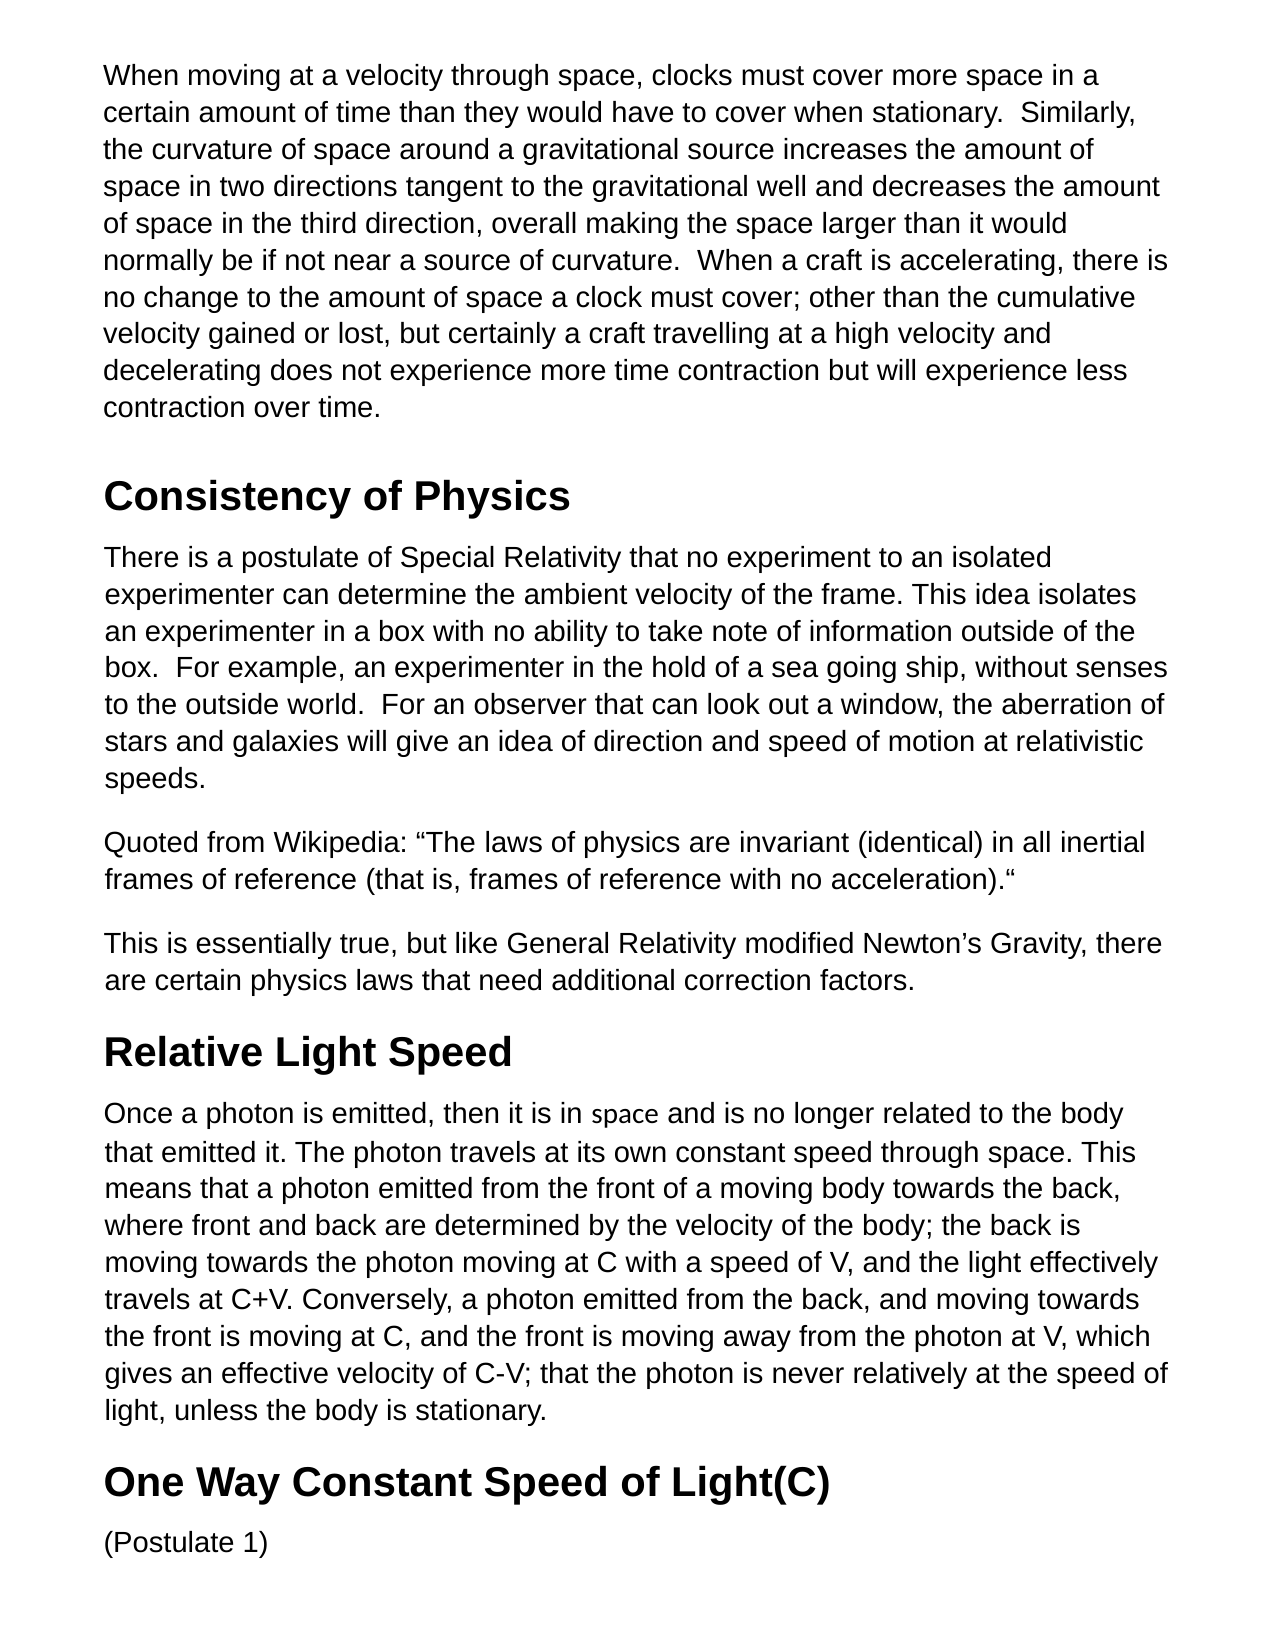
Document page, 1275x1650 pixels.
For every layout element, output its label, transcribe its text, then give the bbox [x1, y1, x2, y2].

text Once a photon is emitted, then it is in space and is no longer related to the body that emitted it. The photon travels at its own constant speed through space. This means that a photon emitted from the front of a moving body towards the back, where front and back are determined by the velocity of the body; the back is moving towards the photon moving at C with a speed of V, and the light effectively travels at C+V. Conversely, a photon emitted from the back, and moving towards the front is moving at C, and the front is moving away from the photon at V, which gives an effective velocity of C-V; that the photon is never relatively at the speed of light, unless the body is stationary. [103, 1096, 1172, 1426]
subtitle Consistency of Physics [103, 471, 1172, 519]
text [102, 58, 1172, 424]
text (Postulate 1) [103, 1525, 1172, 1559]
text Quoted from Wikipedia: “The laws of physics are invariant (identical) in all inertial frames of reference (that is, frames of reference with no acceleration).“ [103, 825, 1172, 896]
subtitle One Way Constant Speed of Light(C) [103, 1457, 1172, 1505]
subtitle Relative Light Speed [103, 1027, 1172, 1075]
text This is essentially true, but like General Relativity modified Newton’s Gravity, there are certain physics laws that need additional correction factors. [103, 926, 1172, 997]
text There is a postulate of Special Relativity that no experiment to an isolated experimenter can determine the ambient velocity of the frame. This idea isolates an experimenter in a box with no ability to take note of information outside of the box. For example, an experimenter in the hold of a sea going ship, without senses to the outside world. For an observer that can look out a window, the aberration of stars and galaxies will give an idea of direction and speed of motion at relativistic speeds. [103, 540, 1172, 794]
